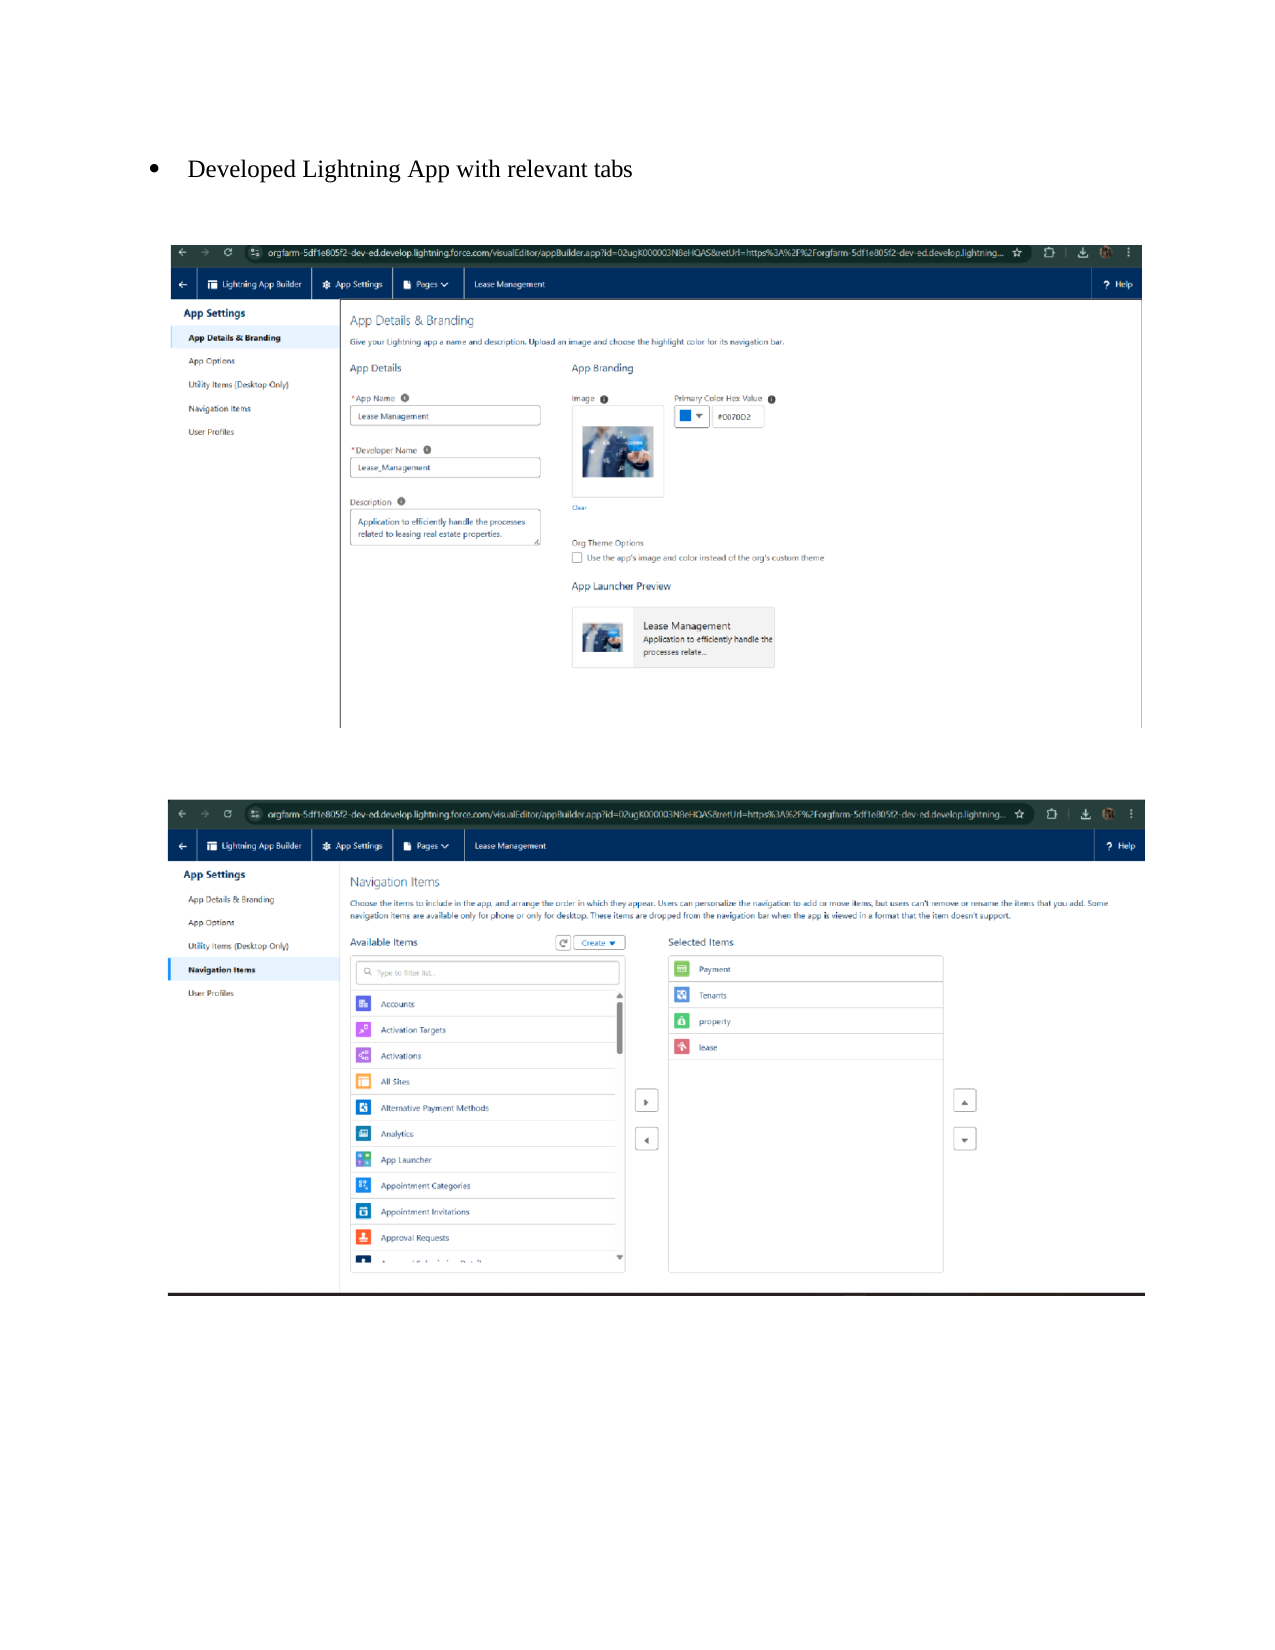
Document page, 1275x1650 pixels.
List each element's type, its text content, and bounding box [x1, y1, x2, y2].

list Developed Lightning App with relevant tabs [150, 154, 1200, 183]
picture [167, 799, 1145, 1296]
picture [170, 245, 1142, 728]
